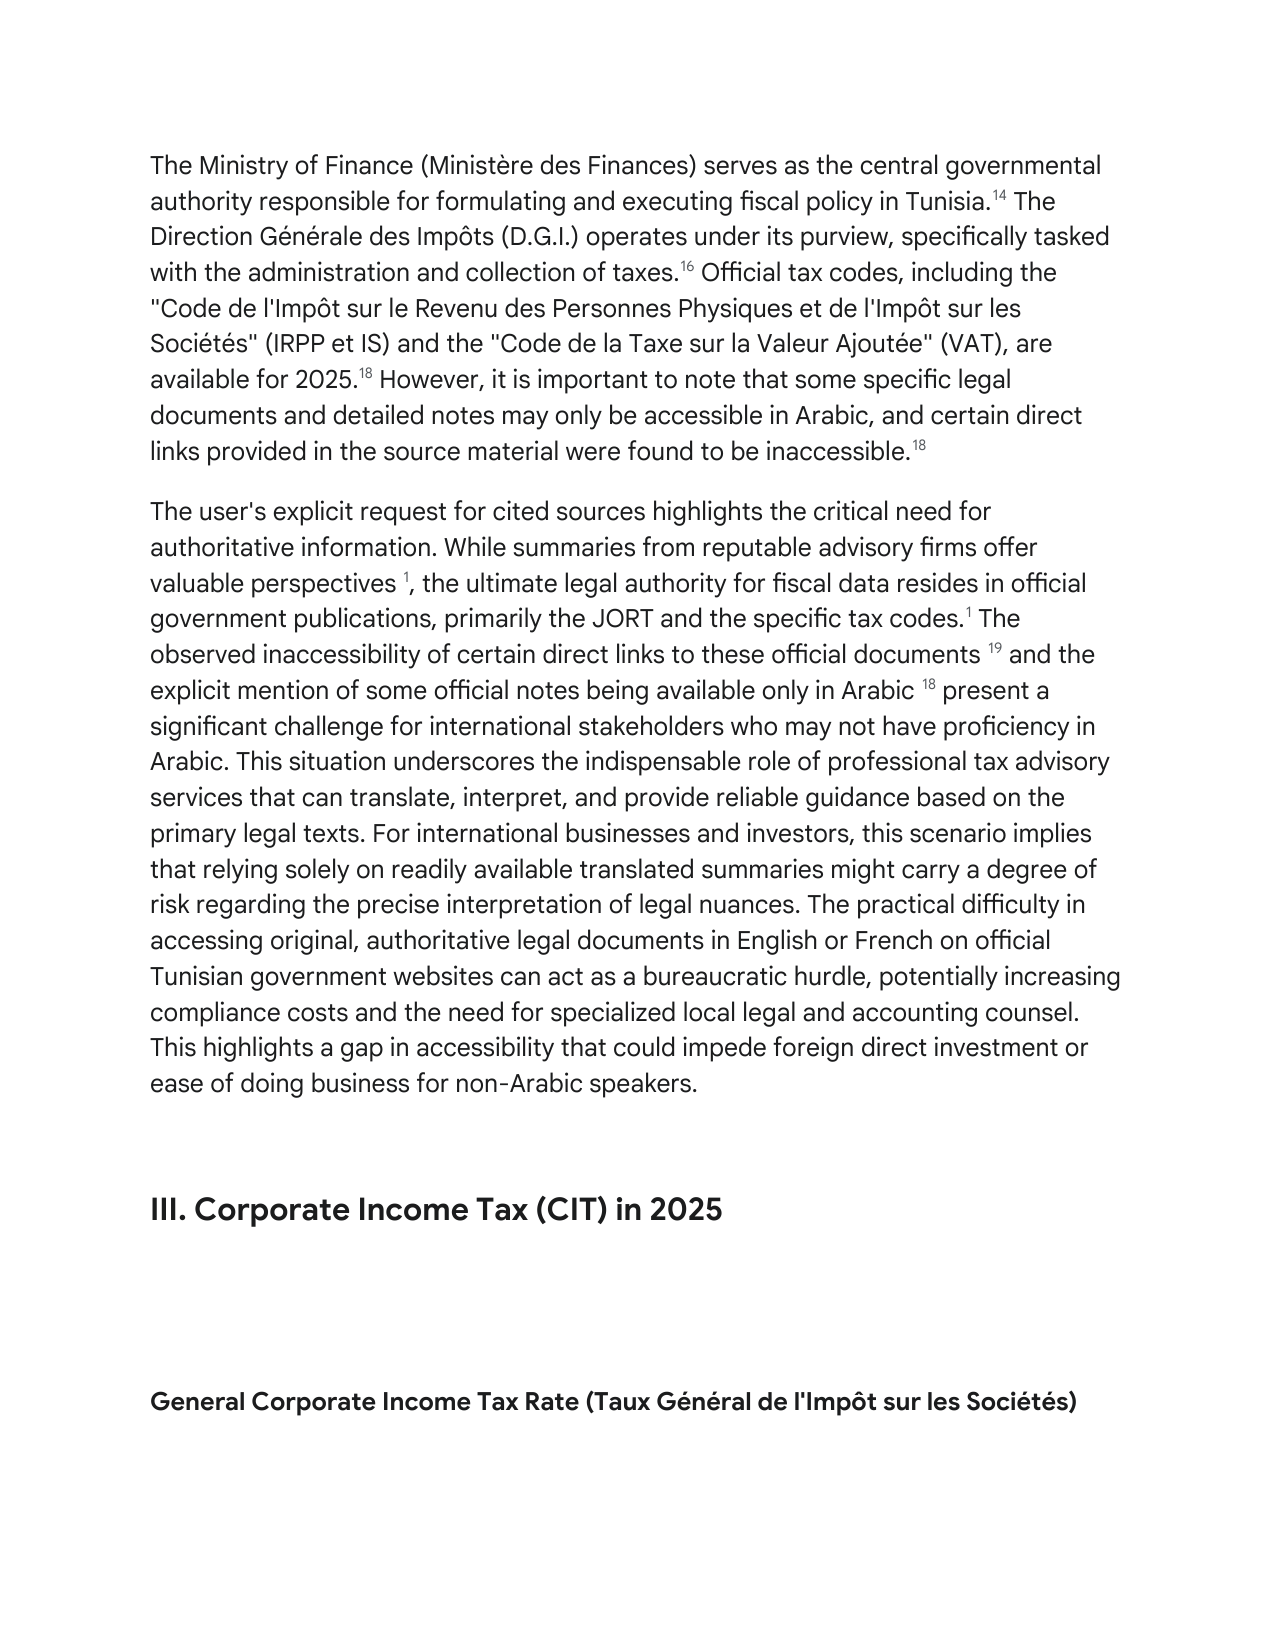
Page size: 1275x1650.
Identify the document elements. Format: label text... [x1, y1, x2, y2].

subtitle III. Corporate Income Tax (CIT) in 2025 [150, 1190, 1125, 1229]
subtitle General Corporate Income Tax Rate (Taux Général de l'Impôt sur les Sociétés) [150, 1386, 1125, 1417]
text The user's explicit request for cited sources highlights the critical need for authoritative information. While summaries from reputable advisory firms offer valuable perspectives 1, the ultimate legal authority for fiscal data resides in official government publications, primarily the JORT and the specific tax codes.1 The observed inaccessibility of certain direct links to these official documents 19 and the explicit mention of some official notes being available only in Arabic 18 present a significant challenge for international stakeholders who may not have proficiency in Arabic. This situation underscores the indispensable role of professional tax advisory services that can translate, interpret, and provide reliable guidance based on the primary legal texts. For international businesses and investors, this scenario implies that relying solely on readily available translated summaries might carry a degree of risk regarding the precise interpretation of legal nuances. The practical difficulty in accessing original, authoritative legal documents in English or French on official Tunisian government websites can act as a bureaucratic hurdle, potentially increasing compliance costs and the need for specialized local legal and accounting counsel. This highlights a gap in accessibility that could impede foreign direct investment or ease of doing business for non-Arabic speakers. [150, 497, 1125, 1099]
text The Ministry of Finance (Ministère des Finances) serves as the central governmental authority responsible for formulating and executing fiscal policy in Tunisia.14 The Direction Générale des Impôts (D.G.I.) operates under its purview, specifically tasked with the administration and collection of taxes.16 Official tax codes, including the "Code de l'Impôt sur le Revenu des Personnes Physiques et de l'Impôt sur les Sociétés" (IRPP et IS) and the "Code de la Taxe sur la Valeur Ajoutée" (VAT), are available for 2025.18 However, it is important to note that some specific legal documents and detailed notes may only be accessible in Arabic, and certain direct links provided in the source material were found to be inaccessible.18 [150, 150, 1125, 467]
